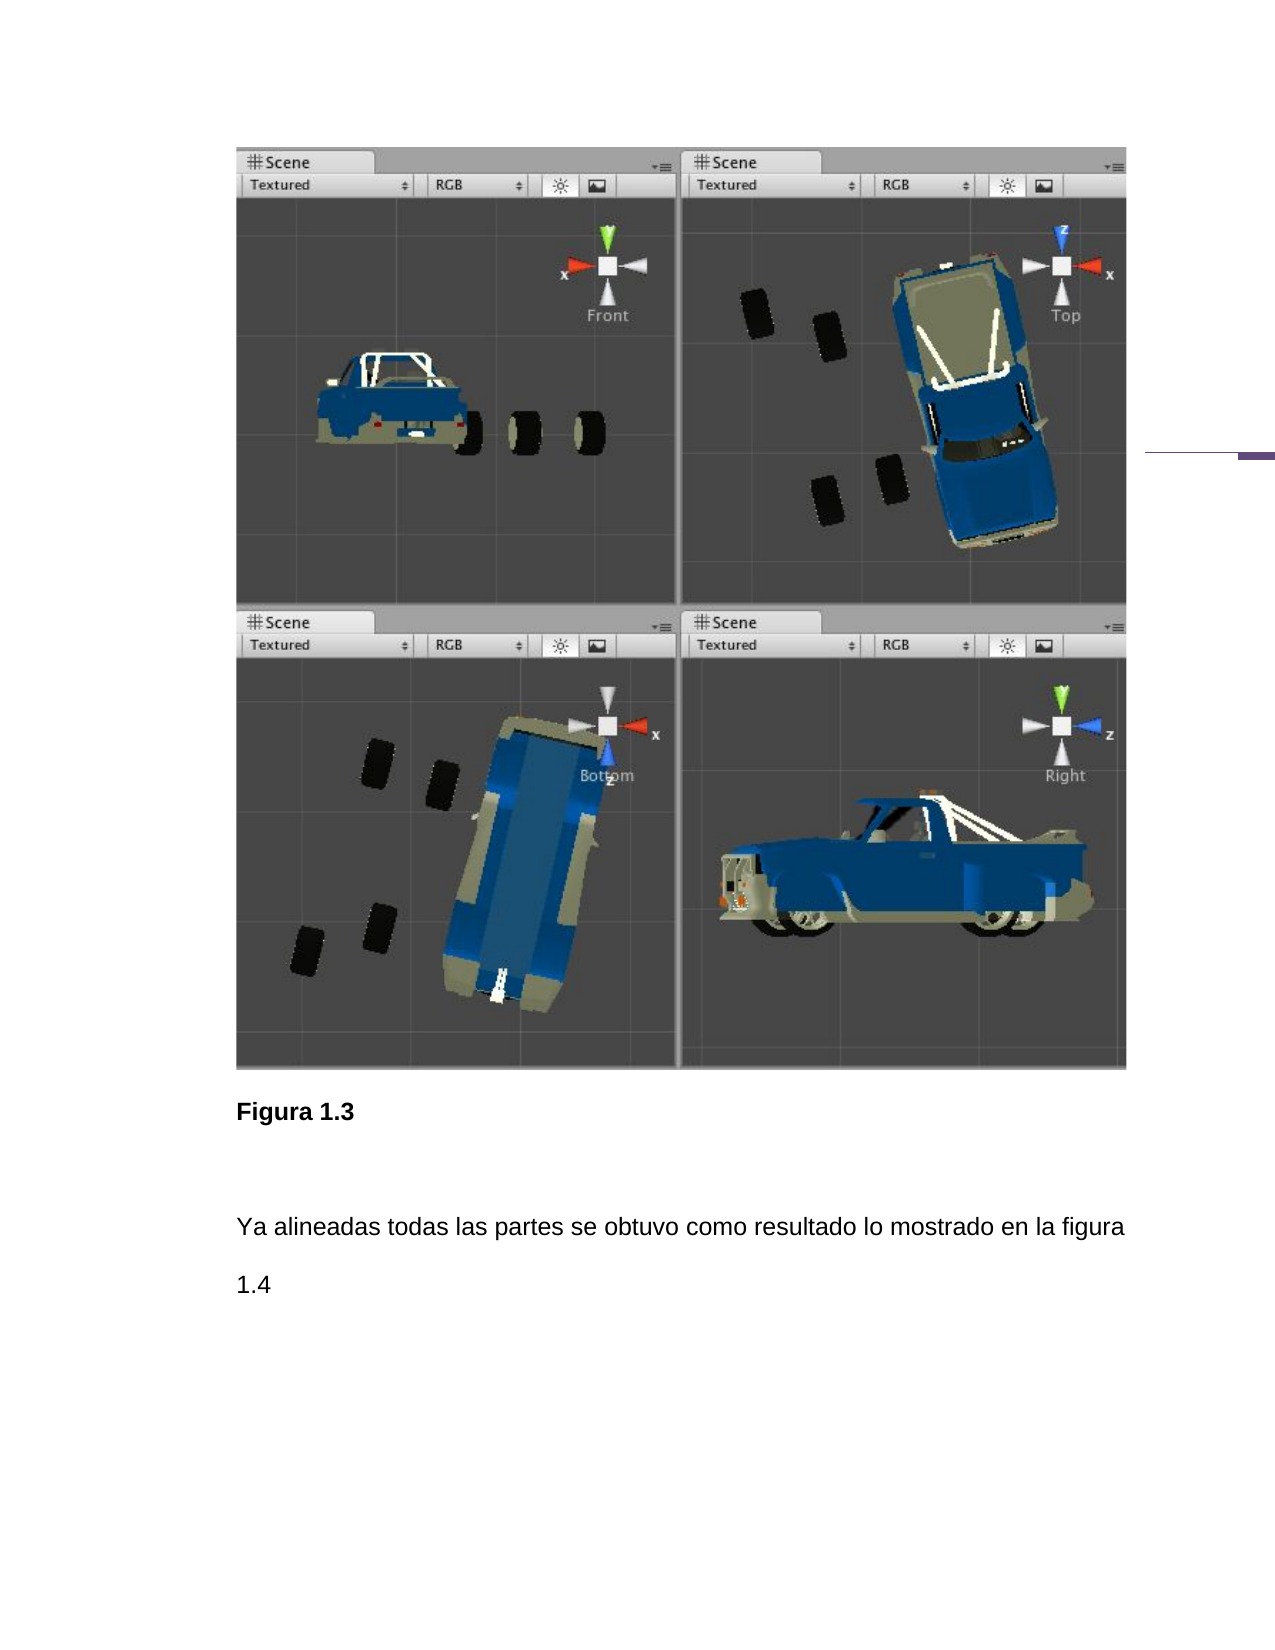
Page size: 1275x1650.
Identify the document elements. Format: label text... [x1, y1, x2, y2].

picture [236, 147, 1127, 1070]
text Figura 1.3 [236, 1097, 1127, 1126]
text Ya alineadas todas las partes se obtuvo como resultado lo mostrado en la figura 1.4 [236, 1212, 1127, 1298]
